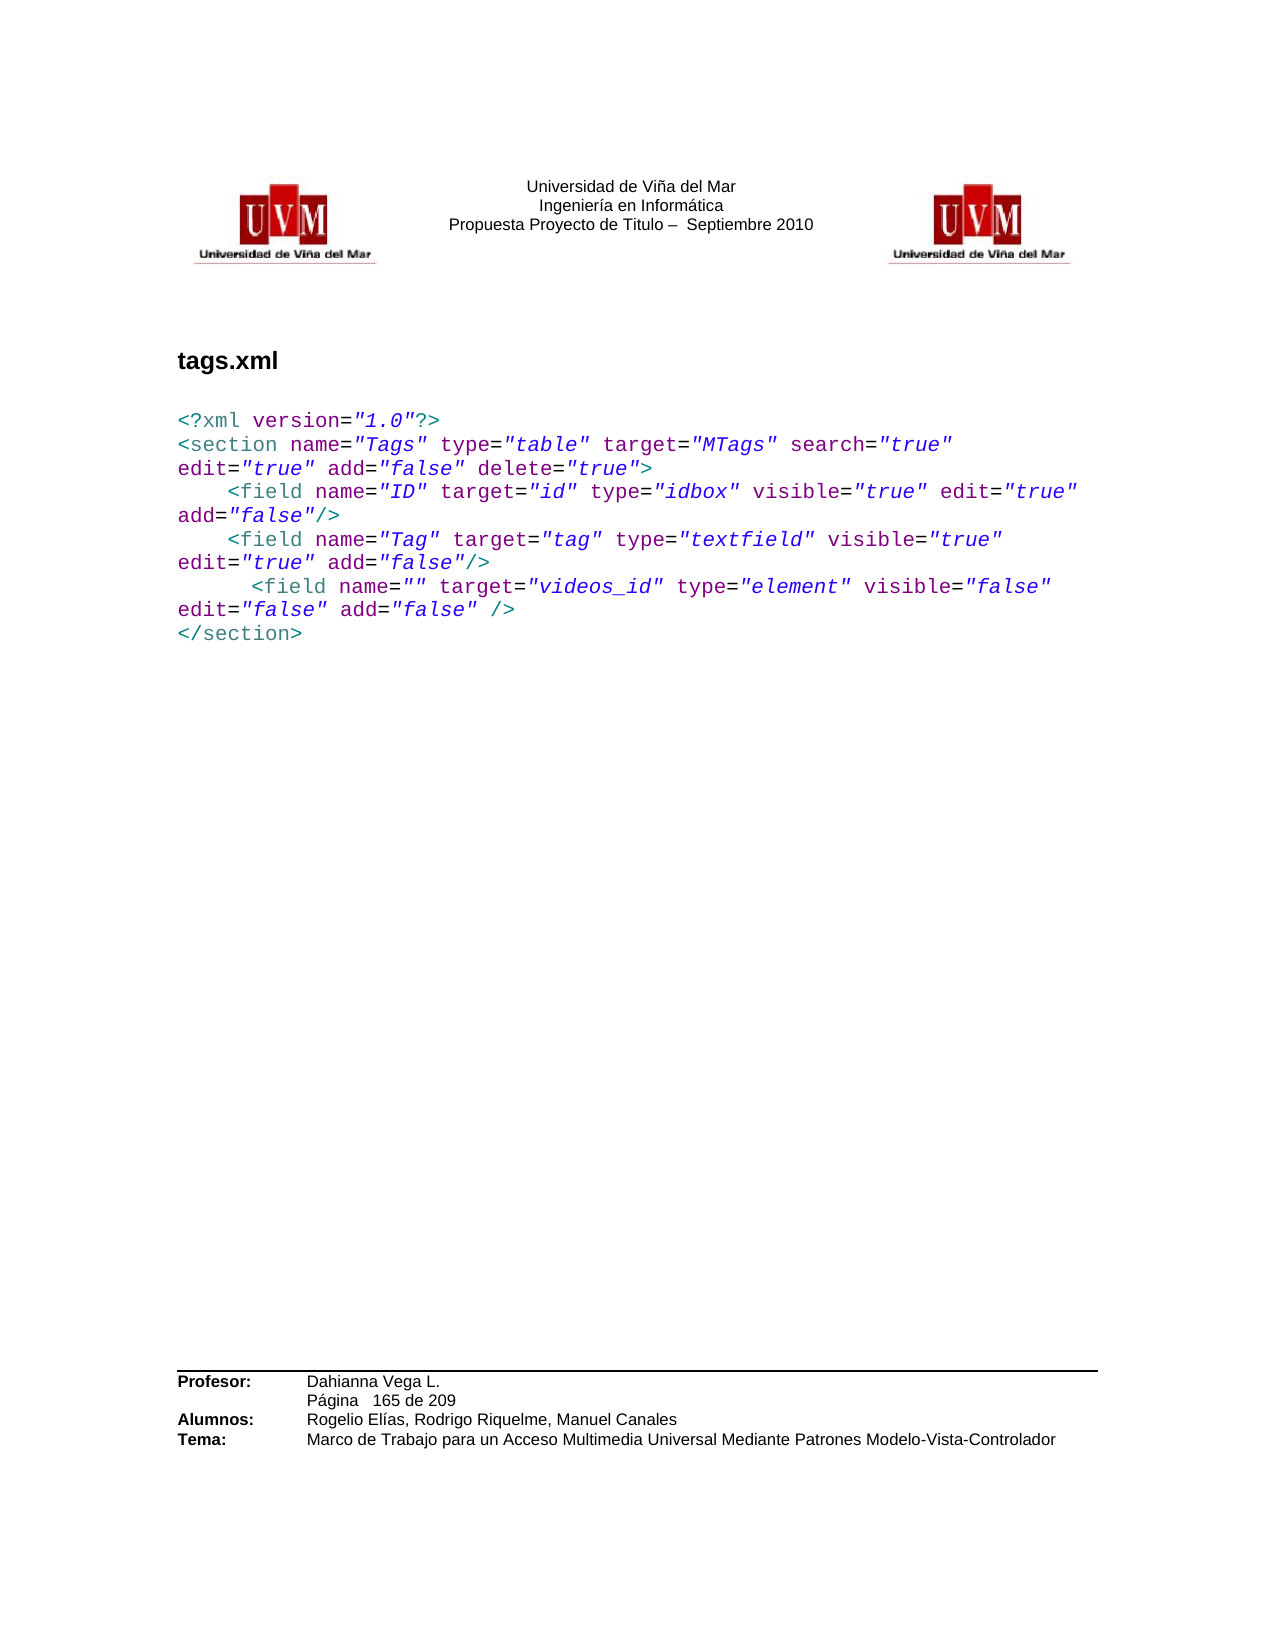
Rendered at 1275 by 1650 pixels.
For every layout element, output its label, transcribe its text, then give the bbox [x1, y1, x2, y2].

text <field name="" target="videos_id" type="element" visible="false" edit="false" add="false" /> [177, 576, 1098, 623]
picture [177, 176, 390, 267]
text </section> [177, 623, 1098, 647]
text tags.xml [177, 346, 1098, 375]
picture [871, 176, 1084, 267]
text <?xml version="1.0"?> [177, 410, 1098, 434]
text <field name="ID" target="id" type="idbox" visible="true" edit="true" add="false"/> [177, 481, 1098, 528]
text <field name="Tag" target="tag" type="textfield" visible="true" edit="true" add="false"/> [177, 528, 1098, 576]
text <section name="Tags" type="table" target="MTags" search="true" edit="true" add="false" delete="true"> [177, 434, 1098, 481]
